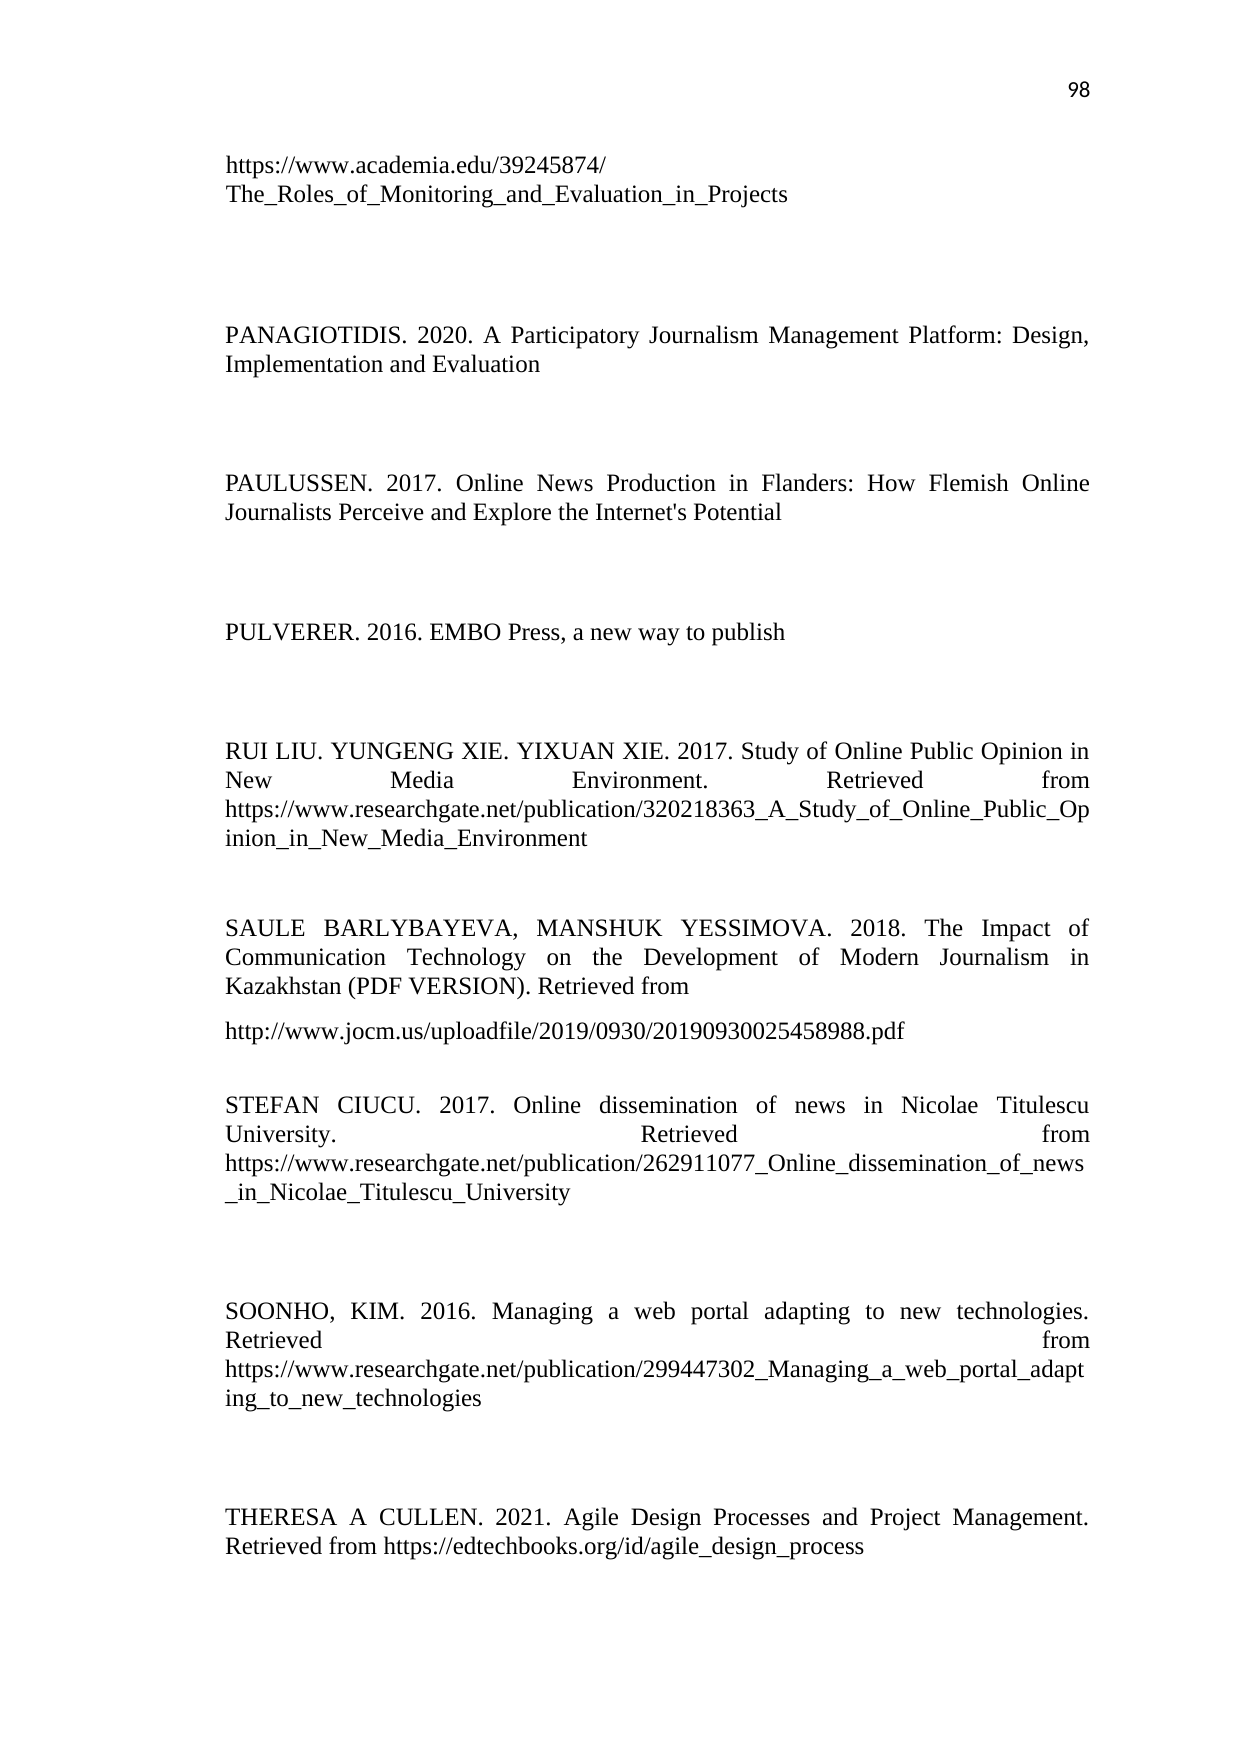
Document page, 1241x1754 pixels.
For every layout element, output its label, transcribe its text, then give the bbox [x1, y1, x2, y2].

text STEFAN CIUCU. 2017. Online dissemination of news in Nicolae Titulescu University. Retrieved from https://www.researchgate.net/publication/262911077_Online_dissemination_of_news_in_Nicolae_Titulescu_University [225, 1091, 1090, 1206]
text THERESA A CULLEN. 2021. Agile Design Processes and Project Management. Retrieved from https://edtechbooks.org/id/agile_design_process [225, 1502, 1090, 1560]
text PULVERER. 2016. EMBO Press, a new way to publish [225, 617, 1090, 646]
text http://www.jocm.us/uploadfile/2019/0930/20190930025458988.pdf [225, 1016, 1090, 1045]
text RUI LIU. YUNGENG XIE. YIXUAN XIE. 2017. Study of Online Public Opinion in New Media Environment. Retrieved from https://www.researchgate.net/publication/320218363_A_Study_of_Online_Public_Opinion_in_New_Media_Environment [225, 736, 1090, 851]
text PANAGIOTIDIS. 2020. A Participatory Journalism Management Platform: Design, Implementation and Evaluation [225, 320, 1090, 378]
text PAULUSSEN. 2017. Online News Production in Flanders: How Flemish Online Journalists Perceive and Explore the Internet's Potential [225, 468, 1090, 526]
text SAULE BARLYBAYEVA, MANSHUK YESSIMOVA. 2018. The Impact of Communication Technology on the Development of Modern Journalism in Kazakhstan (PDF VERSION). Retrieved from [225, 913, 1090, 1000]
text SOONHO, KIM. 2016. Managing a web portal adapting to new technologies. Retrieved from https://www.researchgate.net/publication/299447302_Managing_a_web_portal_adapting_to_new_technologies [225, 1296, 1090, 1411]
text https://www.academia.edu/39245874/The_Roles_of_Monitoring_and_Evaluation_in_Projects [226, 150, 1090, 207]
